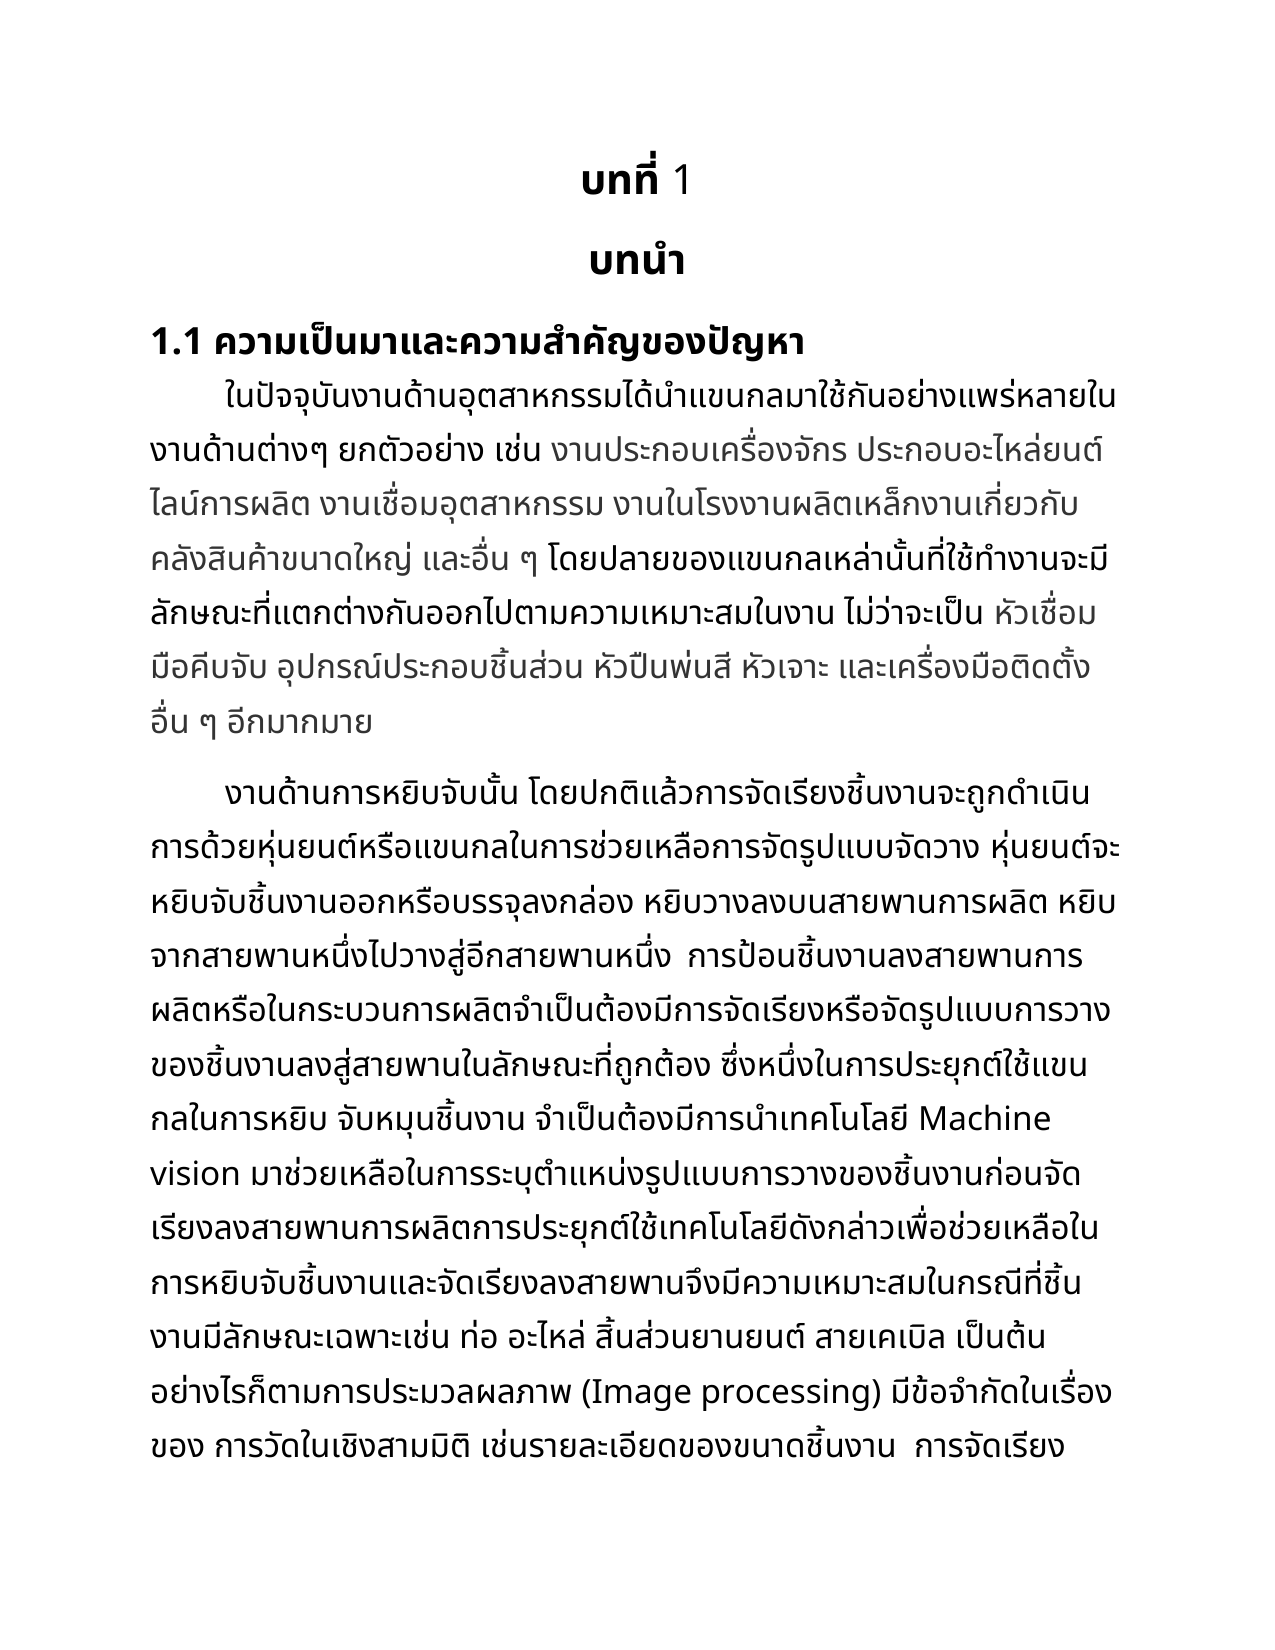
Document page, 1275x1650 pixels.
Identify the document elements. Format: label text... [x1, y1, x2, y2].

text บทนำ [150, 230, 1125, 293]
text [150, 769, 1125, 1472]
subtitle 1.1 ความเป็นมาและความสำคัญของปัญหา [150, 314, 1125, 372]
subtitle บทที่ 1 [150, 150, 1125, 213]
text ในปัจจุบันงานด้านอุตสาหกรรมได้นำแขนกลมาใช้กันอย่างแพร่หลายในงานด้านต่างๆ ยกตัวอย่าง เช่น งานประกอบเครื่องจักร ประกอบอะไหล่ยนต์ ไลน์การผลิต งานเชื่อมอุตสาหกรรม งานในโรงงานผลิตเหล็กงานเกี่ยวกับคลังสินค้าขนาดใหญ่ และอื่น ๆ โดยปลายของแขนกลเหล่านั้นที่ใช้ทำงานจะมีลักษณะที่แตกต่างกันออกไปตามความเหมาะสมในงาน ไม่ว่าจะเป็น หัวเชื่อม มือคีบจับ อุปกรณ์ประกอบชิ้นส่วน หัวปืนพ่นสี หัวเจาะ และเครื่องมือติดตั้งอื่น ๆ อีกมากมาย [150, 372, 1125, 748]
